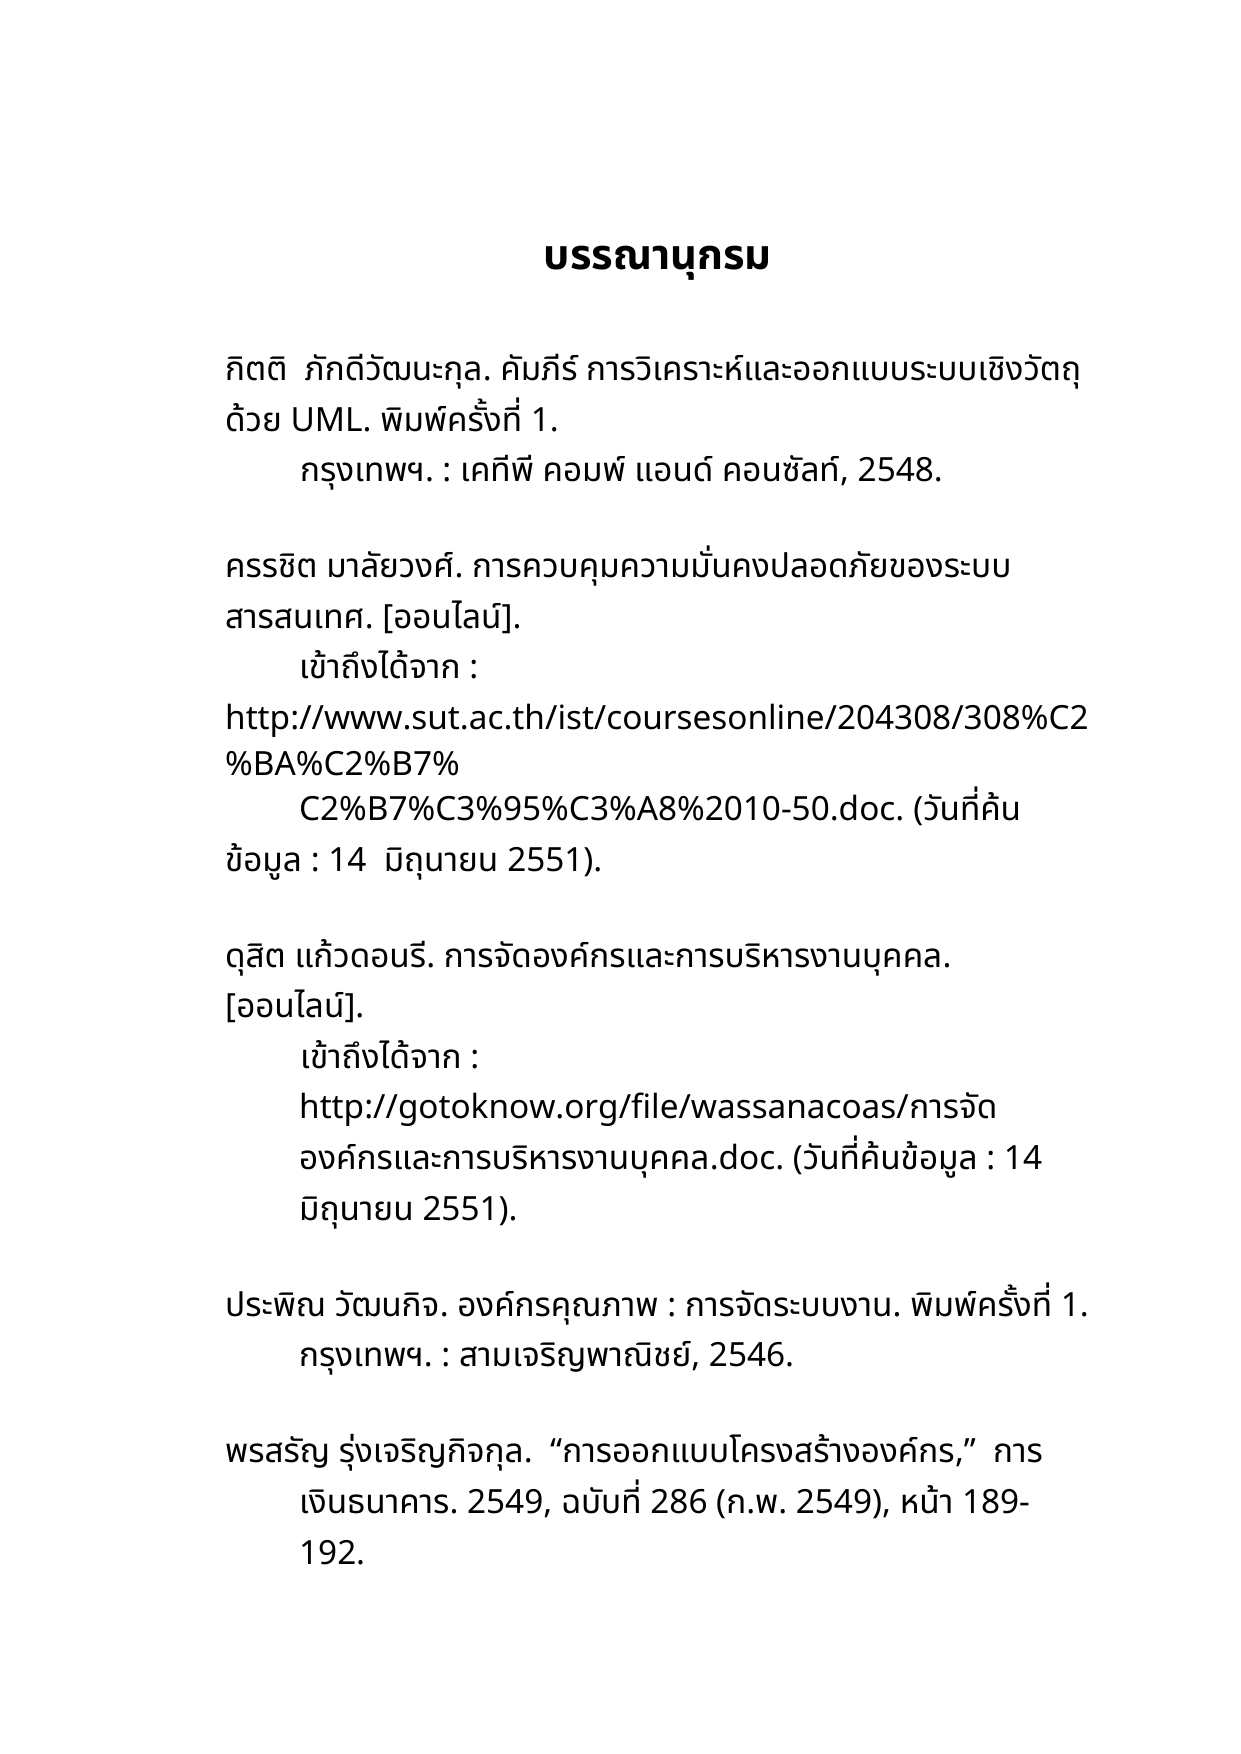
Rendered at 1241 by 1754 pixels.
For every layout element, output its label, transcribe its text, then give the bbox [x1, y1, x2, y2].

title พรสรัญ รุ่งเจริญกิจกุล. “การออกแบบโครงสร้างองค์กร,” การเงินธนาคาร. 2549, ฉบับที่ 286 (ก.พ. 2549), หน้า 189-192. [225, 1427, 1090, 1574]
title ดุสิต แก้วดอนรี. การจัดองค์กรและการบริหารงานบุคคล. [ออนไลน์]. [225, 931, 1090, 1033]
title เข้าถึงได้จาก : http://gotoknow.org/file/wassanacoas/การจัดองค์กรและการบริหารงานบุคคล.doc. (วันที่ค้นข้อมูล : 14 มิถุนายน 2551). [299, 1033, 1090, 1235]
title ประพิณ วัฒนกิจ. องค์กรคุณภาพ : การจัดระบบงาน. พิมพ์ครั้งที่ 1. กรุงเทพฯ. : สามเจริญพาณิชย์, 2546. [225, 1281, 1090, 1382]
title C2%B7%C3%95%C3%A8%2010-50.doc. (วันที่ค้นข้อมูล : 14 มิถุนายน 2551). [225, 785, 1090, 886]
title เข้าถึงได้จาก : http://www.sut.ac.th/ist/coursesonline/204308/308%C2%BA%C2%B7% [225, 643, 1090, 785]
title ครรชิต มาลัยวงศ์. การควบคุมความมั่นคงปลอดภัยของระบบสารสนเทศ. [ออนไลน์]. [225, 542, 1090, 643]
text บรรณานุกรม [225, 225, 1090, 288]
title กิตติ ภักดีวัฒนะกุล. คัมภีร์ การวิเคราะห์และออกแบบระบบเชิงวัตถุด้วย UML. พิมพ์ครั้งที่ 1. [225, 345, 1090, 446]
title กรุงเทพฯ. : เคทีพี คอมพ์ แอนด์ คอนซัลท์, 2548. [225, 446, 1090, 497]
